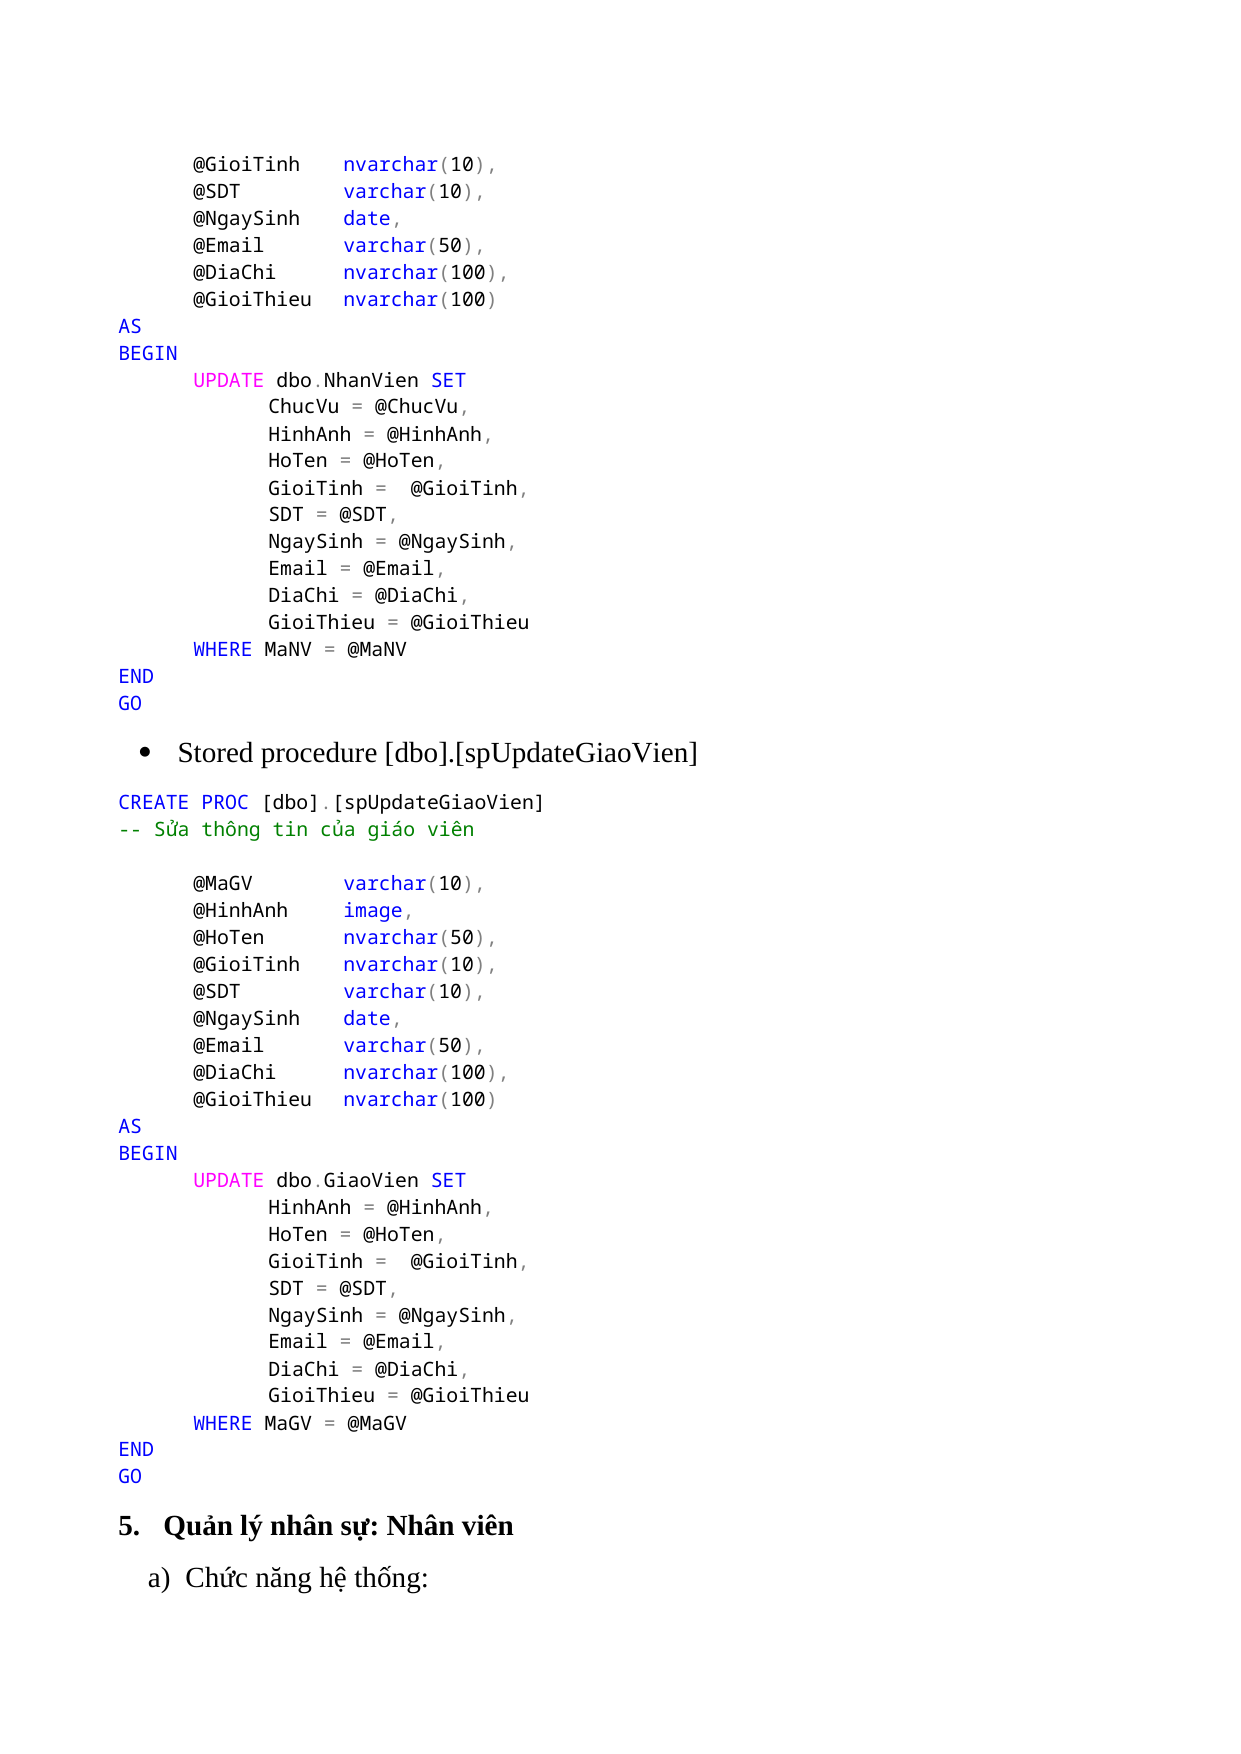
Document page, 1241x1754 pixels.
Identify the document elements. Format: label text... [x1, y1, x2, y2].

text @NgaySinh date, [118, 204, 1107, 231]
text GioiTinh = @GioiTinh, [118, 474, 1107, 501]
list Stored procedure [dbo].[spUpdateGiaoVien] [140, 735, 1107, 769]
text @DiaChi nvarchar(100), [118, 1058, 1107, 1085]
text GioiTinh = @GioiTinh, [118, 1247, 1107, 1274]
text GioiThieu = @GioiThieu [118, 609, 1107, 636]
text Email = @Email, [118, 555, 1107, 582]
text @GioiTinh nvarchar(10), [118, 150, 1107, 177]
text BEGIN [118, 1139, 1107, 1166]
text CREATE PROC [dbo].[spUpdateGiaoVien] [118, 788, 1107, 815]
text END [118, 1436, 1107, 1463]
text ChucVu = @ChucVu, [118, 393, 1107, 420]
text NgaySinh = @NgaySinh, [118, 1301, 1107, 1328]
text @DiaChi nvarchar(100), [118, 258, 1107, 285]
text AS [118, 1112, 1107, 1139]
text GO [118, 689, 1107, 717]
text DiaChi = @DiaChi, [118, 582, 1107, 609]
text Email = @Email, [118, 1328, 1107, 1355]
text @Email varchar(50), [118, 231, 1107, 258]
text END [118, 663, 1107, 689]
list Chức năng hệ thống: [148, 1560, 1107, 1594]
text SDT = @SDT, [118, 1274, 1107, 1301]
text @Email varchar(50), [118, 1031, 1107, 1058]
text AS [118, 312, 1107, 339]
text WHERE MaGV = @MaGV [118, 1409, 1107, 1436]
text @GioiThieu nvarchar(100) [118, 1085, 1107, 1112]
text WHERE MaNV = @MaNV [118, 636, 1107, 663]
text HoTen = @HoTen, [118, 447, 1107, 474]
text -- Sửa thông tin của giáo viên [118, 815, 1107, 842]
text HinhAnh = @HinhAnh, [118, 1193, 1107, 1220]
text @SDT varchar(10), [118, 977, 1107, 1004]
text @SDT varchar(10), [118, 177, 1107, 204]
text HoTen = @HoTen, [118, 1220, 1107, 1247]
text UPDATE dbo.NhanVien SET [118, 366, 1107, 393]
text @GioiThieu nvarchar(100) [118, 285, 1107, 312]
text GO [118, 1463, 1107, 1490]
text @MaGV varchar(10), [118, 869, 1107, 896]
text GioiThieu = @GioiThieu [118, 1382, 1107, 1409]
text @HinhAnh image, [118, 896, 1107, 923]
text @GioiTinh nvarchar(10), [118, 950, 1107, 977]
text NgaySinh = @NgaySinh, [118, 528, 1107, 555]
text @NgaySinh date, [118, 1004, 1107, 1031]
text SDT = @SDT, [118, 501, 1107, 528]
text BEGIN [118, 339, 1107, 366]
text @HoTen nvarchar(50), [118, 923, 1107, 950]
text UPDATE dbo.GiaoVien SET [118, 1166, 1107, 1193]
list Quản lý nhân sự: Nhân viên [118, 1508, 1107, 1542]
text DiaChi = @DiaChi, [118, 1355, 1107, 1382]
text HinhAnh = @HinhAnh, [118, 420, 1107, 447]
